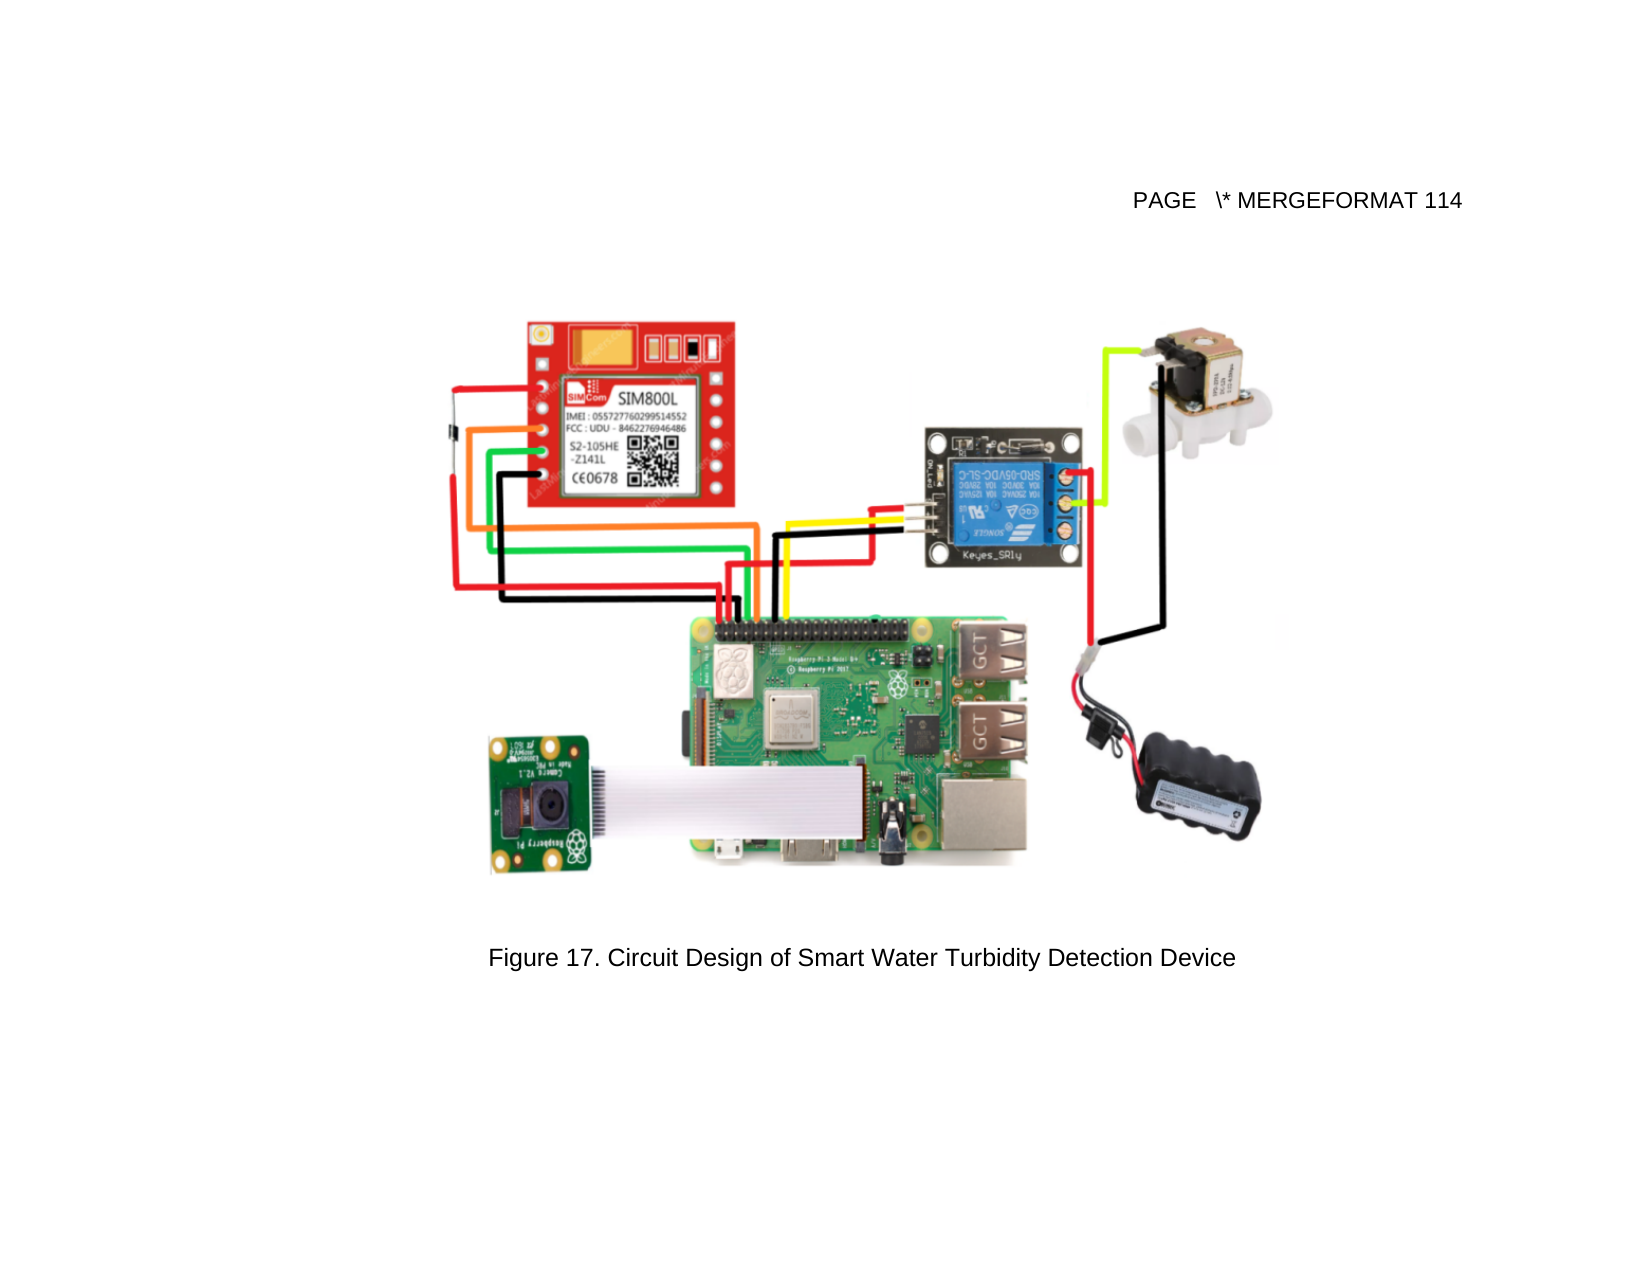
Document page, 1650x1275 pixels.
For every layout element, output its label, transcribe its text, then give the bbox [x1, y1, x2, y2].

text Figure 17. Circuit Design of Smart Water Turbidity Detection Device [262, 943, 1462, 972]
picture [422, 270, 1303, 917]
